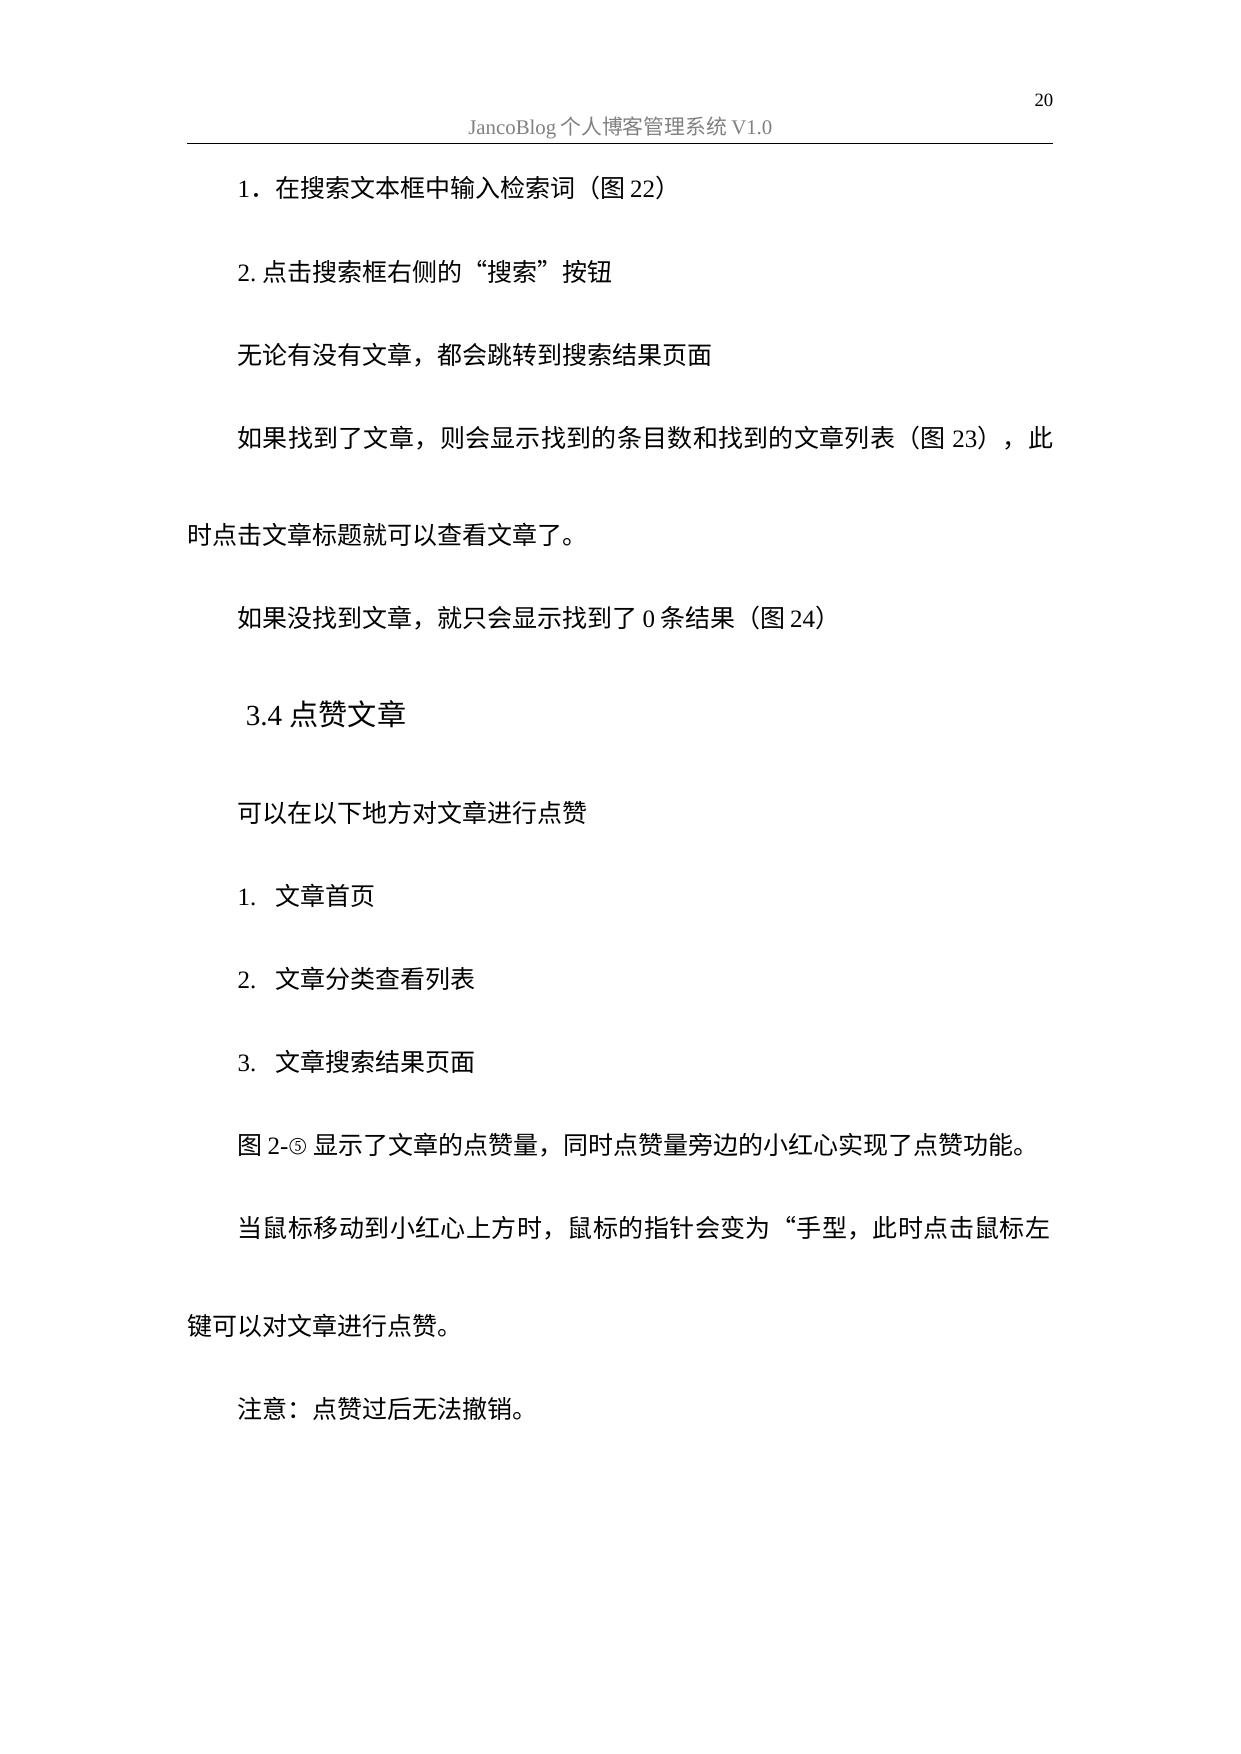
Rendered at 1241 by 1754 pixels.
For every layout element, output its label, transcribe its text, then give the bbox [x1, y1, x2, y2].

text 当鼠标移动到小红心上方时，鼠标的指针会变为“手型，此时点击鼠标左键可以对文章进行点赞。 [187, 1194, 1053, 1357]
text 1．在搜索文本框中输入检索词（图22） [187, 154, 1053, 219]
text 可以在以下地方对文章进行点赞 [187, 779, 1053, 844]
text 图2-⑤ 显示了文章的点赞量，同时点赞量旁边的小红心实现了点赞功能。 [187, 1111, 1053, 1176]
text 如果找到了文章，则会显示找到的条目数和找到的文章列表（图23），此时点击文章标题就可以查看文章了。 [187, 404, 1053, 566]
text 3.4 点赞文章 [187, 680, 1053, 745]
list 文章搜索结果页面 [237, 1028, 1053, 1093]
text 2. 点击搜索框右侧的“搜索”按钮 [187, 238, 1053, 303]
text 注意：点赞过后无法撤销。 [187, 1375, 1053, 1440]
text 无论有没有文章，都会跳转到搜索结果页面 [187, 321, 1053, 386]
list 文章分类查看列表 [237, 945, 1053, 1010]
text 如果没找到文章，就只会显示找到了0条结果（图24） [187, 584, 1053, 649]
list 文章首页 [237, 862, 1053, 927]
